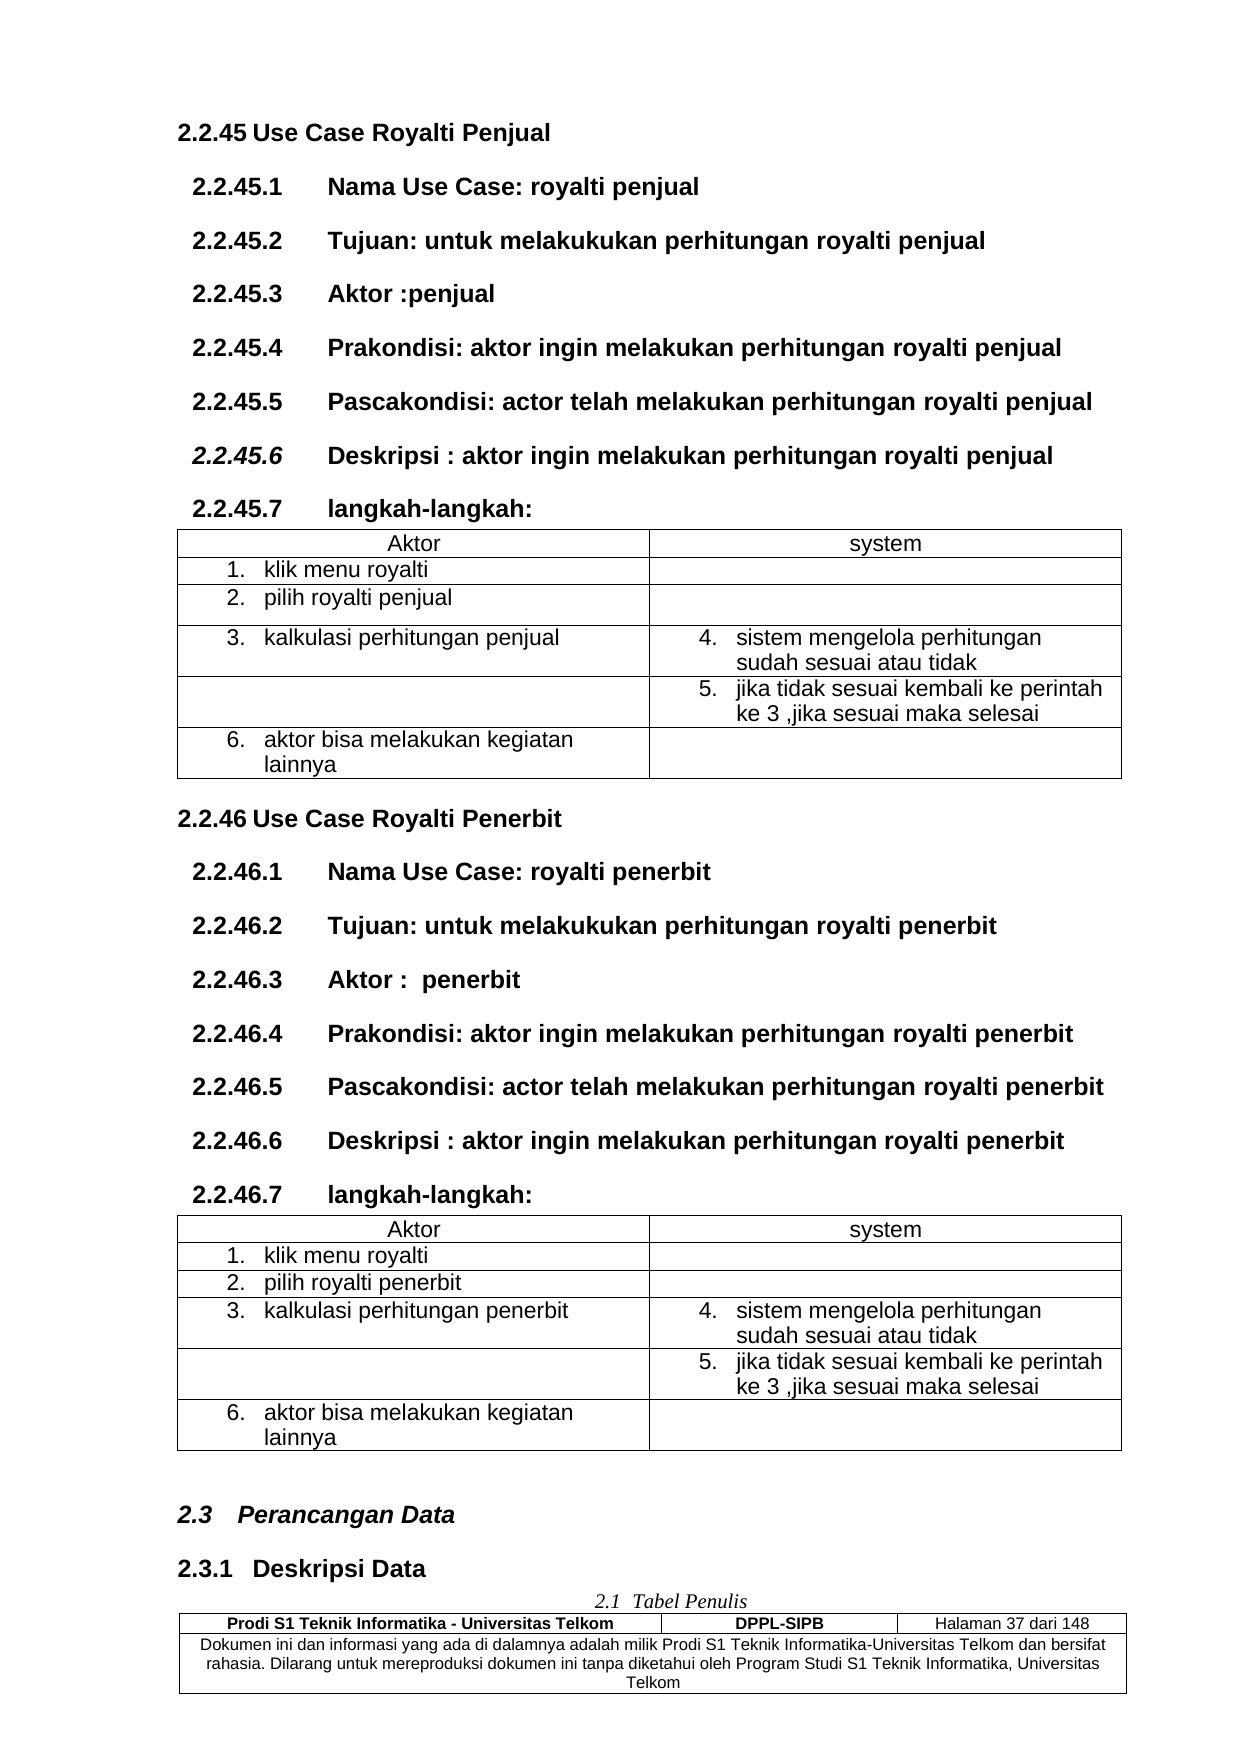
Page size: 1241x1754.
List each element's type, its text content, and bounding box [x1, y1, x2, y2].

table_cell sistem mengelola perhitungan sudah sesuai atau tidak [650, 1298, 1121, 1348]
table_cell klik menu royalti [178, 1243, 649, 1270]
subtitle Nama Use Case: royalti penerbit [192, 857, 1122, 886]
table_cell [178, 1349, 649, 1399]
subtitle Prakondisi: aktor ingin melakukan perhitungan royalti penerbit [192, 1019, 1122, 1047]
table_cell [650, 728, 1121, 778]
table_cell sistem mengelola perhitungan sudah sesuai atau tidak [650, 626, 1121, 676]
subtitle Deskripsi Data [177, 1554, 1122, 1583]
subtitle Aktor :penjual [192, 279, 1122, 308]
subtitle Prakondisi: aktor ingin melakukan perhitungan royalti penjual [192, 333, 1122, 362]
subtitle Nama Use Case: royalti penjual [192, 172, 1122, 201]
table_cell [178, 677, 649, 727]
subtitle Use Case Royalti Penerbit [177, 804, 1122, 832]
subtitle Use Case Royalti Penjual [177, 118, 1122, 147]
table_cell kalkulasi perhitungan penjual [178, 626, 649, 676]
subtitle Tujuan: untuk melakukukan perhitungan royalti penjual [192, 226, 1122, 254]
table_cell [650, 1271, 1121, 1297]
table_cell pilih royalti penjual [178, 585, 649, 624]
subtitle langkah-langkah: [192, 1180, 1122, 1209]
table_cell [650, 585, 1121, 624]
subtitle Aktor : penerbit [192, 965, 1122, 994]
table_cell jika tidak sesuai kembali ke perintah ke 3 ,jika sesuai maka selesai [650, 1349, 1121, 1399]
subtitle Deskripsi : aktor ingin melakukan perhitungan royalti penjual [192, 441, 1122, 469]
subtitle Pascakondisi: actor telah melakukan perhitungan royalti penerbit [192, 1072, 1122, 1101]
table_header system [650, 530, 1121, 557]
table_cell pilih royalti penerbit [178, 1271, 649, 1297]
subtitle Deskripsi : aktor ingin melakukan perhitungan royalti penerbit [192, 1126, 1122, 1155]
table_header system [650, 1216, 1121, 1242]
subtitle langkah-langkah: [192, 494, 1122, 523]
table_cell aktor bisa melakukan kegiatan lainnya [178, 728, 649, 778]
table_cell [650, 1243, 1121, 1270]
subtitle Perancangan Data [177, 1500, 1122, 1529]
subtitle Pascakondisi: actor telah melakukan perhitungan royalti penjual [192, 387, 1122, 416]
table_header Aktor [178, 530, 649, 557]
list Tabel Penulis [221, 1589, 1122, 1613]
table_cell [650, 558, 1121, 584]
subtitle Tujuan: untuk melakukukan perhitungan royalti penerbit [192, 911, 1122, 940]
table_cell klik menu royalti [178, 558, 649, 584]
table_cell jika tidak sesuai kembali ke perintah ke 3 ,jika sesuai maka selesai [650, 677, 1121, 727]
table_cell kalkulasi perhitungan penerbit [178, 1298, 649, 1348]
table_header Aktor [178, 1216, 649, 1242]
table_cell [650, 1400, 1121, 1450]
table_cell aktor bisa melakukan kegiatan lainnya [178, 1400, 649, 1450]
